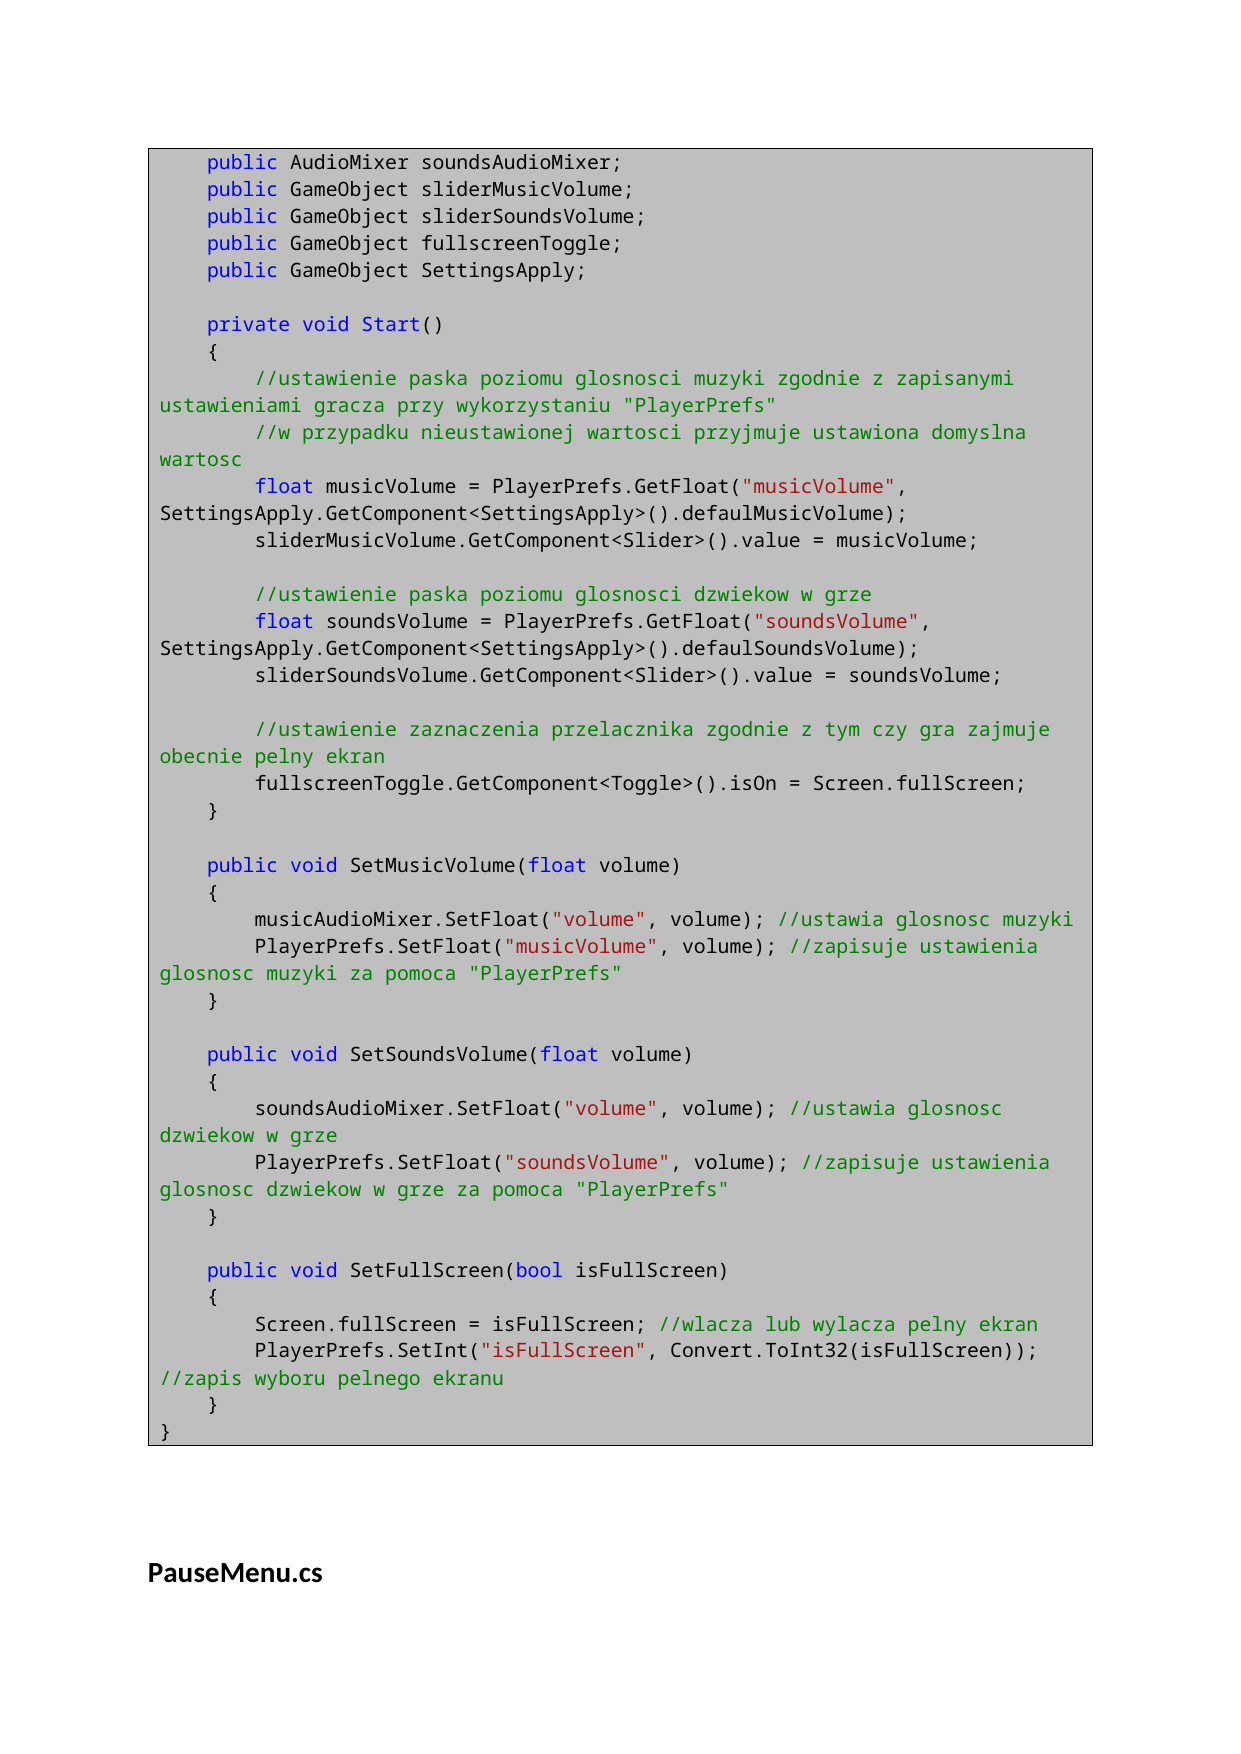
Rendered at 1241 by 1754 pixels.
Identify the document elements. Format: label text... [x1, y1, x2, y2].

text PauseMenu.cs [148, 1554, 1093, 1590]
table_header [149, 149, 1092, 1445]
